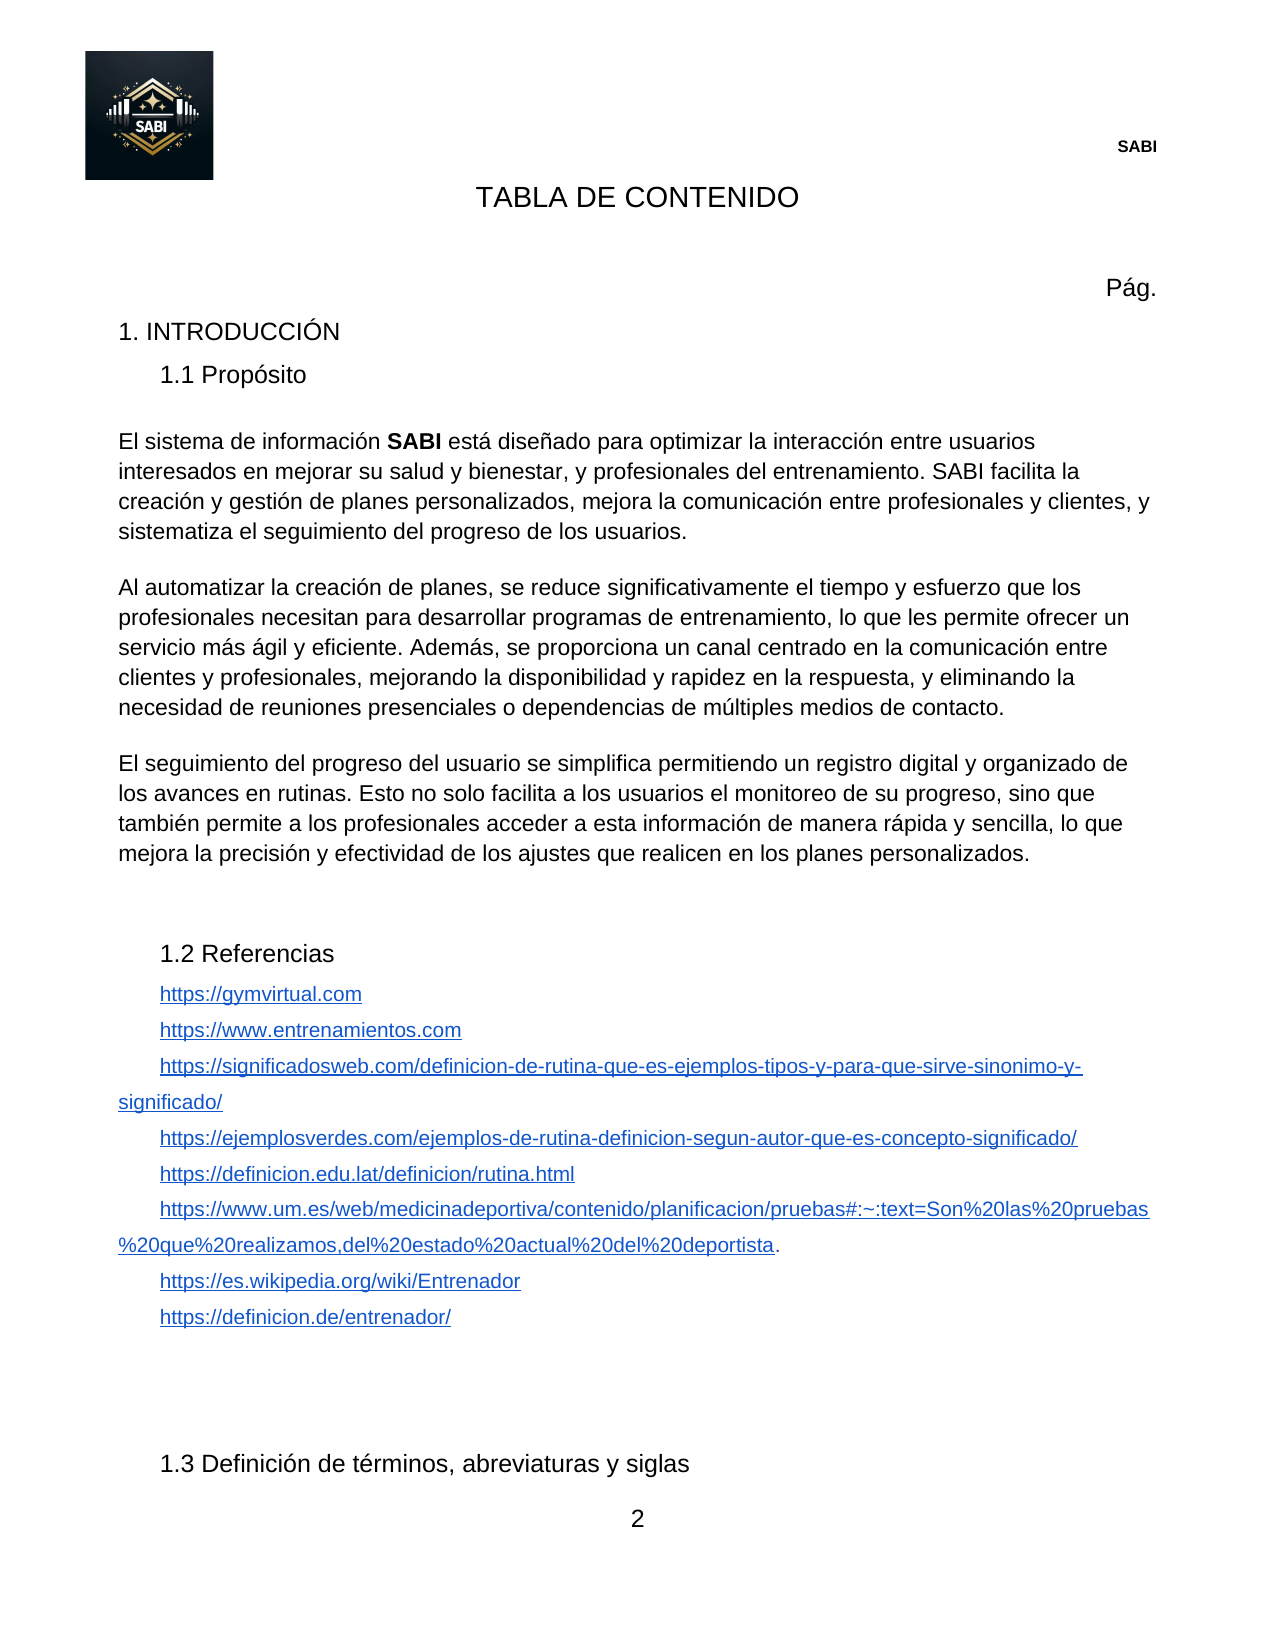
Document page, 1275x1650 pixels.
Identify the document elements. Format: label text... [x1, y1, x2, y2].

text https://ejemplosverdes.com/ejemplos-de-rutina-definicion-segun-autor-que-es-concepto-significado/ [118, 1125, 1157, 1149]
text https://definicion.de/entrenador/ [118, 1305, 1157, 1329]
text https://significadosweb.com/definicion-de-rutina-que-es-ejemplos-tipos-y-para-que-sirve-sinonimo-y-significado/ [118, 1053, 1157, 1113]
text El sistema de información SABI está diseñado para optimizar la interacción entre usuarios interesados en mejorar su salud y bienestar, y profesionales del entrenamiento. SABI facilita la creación y gestión de planes personalizados, mejora la comunicación entre profesionales y clientes, y sistematiza el seguimiento del progreso de los usuarios. [118, 428, 1157, 545]
text Al automatizar la creación de planes, se reduce significativamente el tiempo y esfuerzo que los profesionales necesitan para desarrollar programas de entrenamiento, lo que les permite ofrecer un servicio más ágil y eficiente. Además, se proporciona un canal centrado en la comunicación entre clientes y profesionales, mejorando la disponibilidad y rapidez en la respuesta, y eliminando la necesidad de reuniones presenciales o dependencias de múltiples medios de contacto. [118, 573, 1157, 721]
text https://www.um.es/web/medicinadeportiva/contenido/planificacion/pruebas#:~:text=Son%20las%20pruebas%20que%20realizamos,del%20estado%20actual%20del%20deportista. [118, 1197, 1157, 1257]
text 1. INTRODUCCIÓN [118, 316, 1157, 345]
text 1.3 Definición de términos, abreviaturas y siglas [118, 1449, 1157, 1478]
text TABLA DE CONTENIDO [118, 180, 1157, 213]
text 1.1 Propósito [118, 359, 1157, 388]
text Pág. [118, 273, 1157, 302]
text https://gymvirtual.com [118, 982, 1157, 1006]
text https://es.wikipedia.org/wiki/Entrenador [118, 1269, 1157, 1293]
picture [85, 51, 214, 180]
text https://definicion.edu.lat/definicion/rutina.html [118, 1161, 1157, 1185]
text https://www.entrenamientos.com [118, 1018, 1157, 1042]
text El seguimiento del progreso del usuario se simplifica permitiendo un registro digital y organizado de los avances en rutinas. Esto no solo facilita a los usuarios el monitoreo de su progreso, sino que también permite a los profesionales acceder a esta información de manera rápida y sencilla, lo que mejora la precisión y efectividad de los ajustes que realicen en los planes personalizados. [118, 749, 1157, 867]
text 1.2 Referencias [118, 938, 1157, 967]
